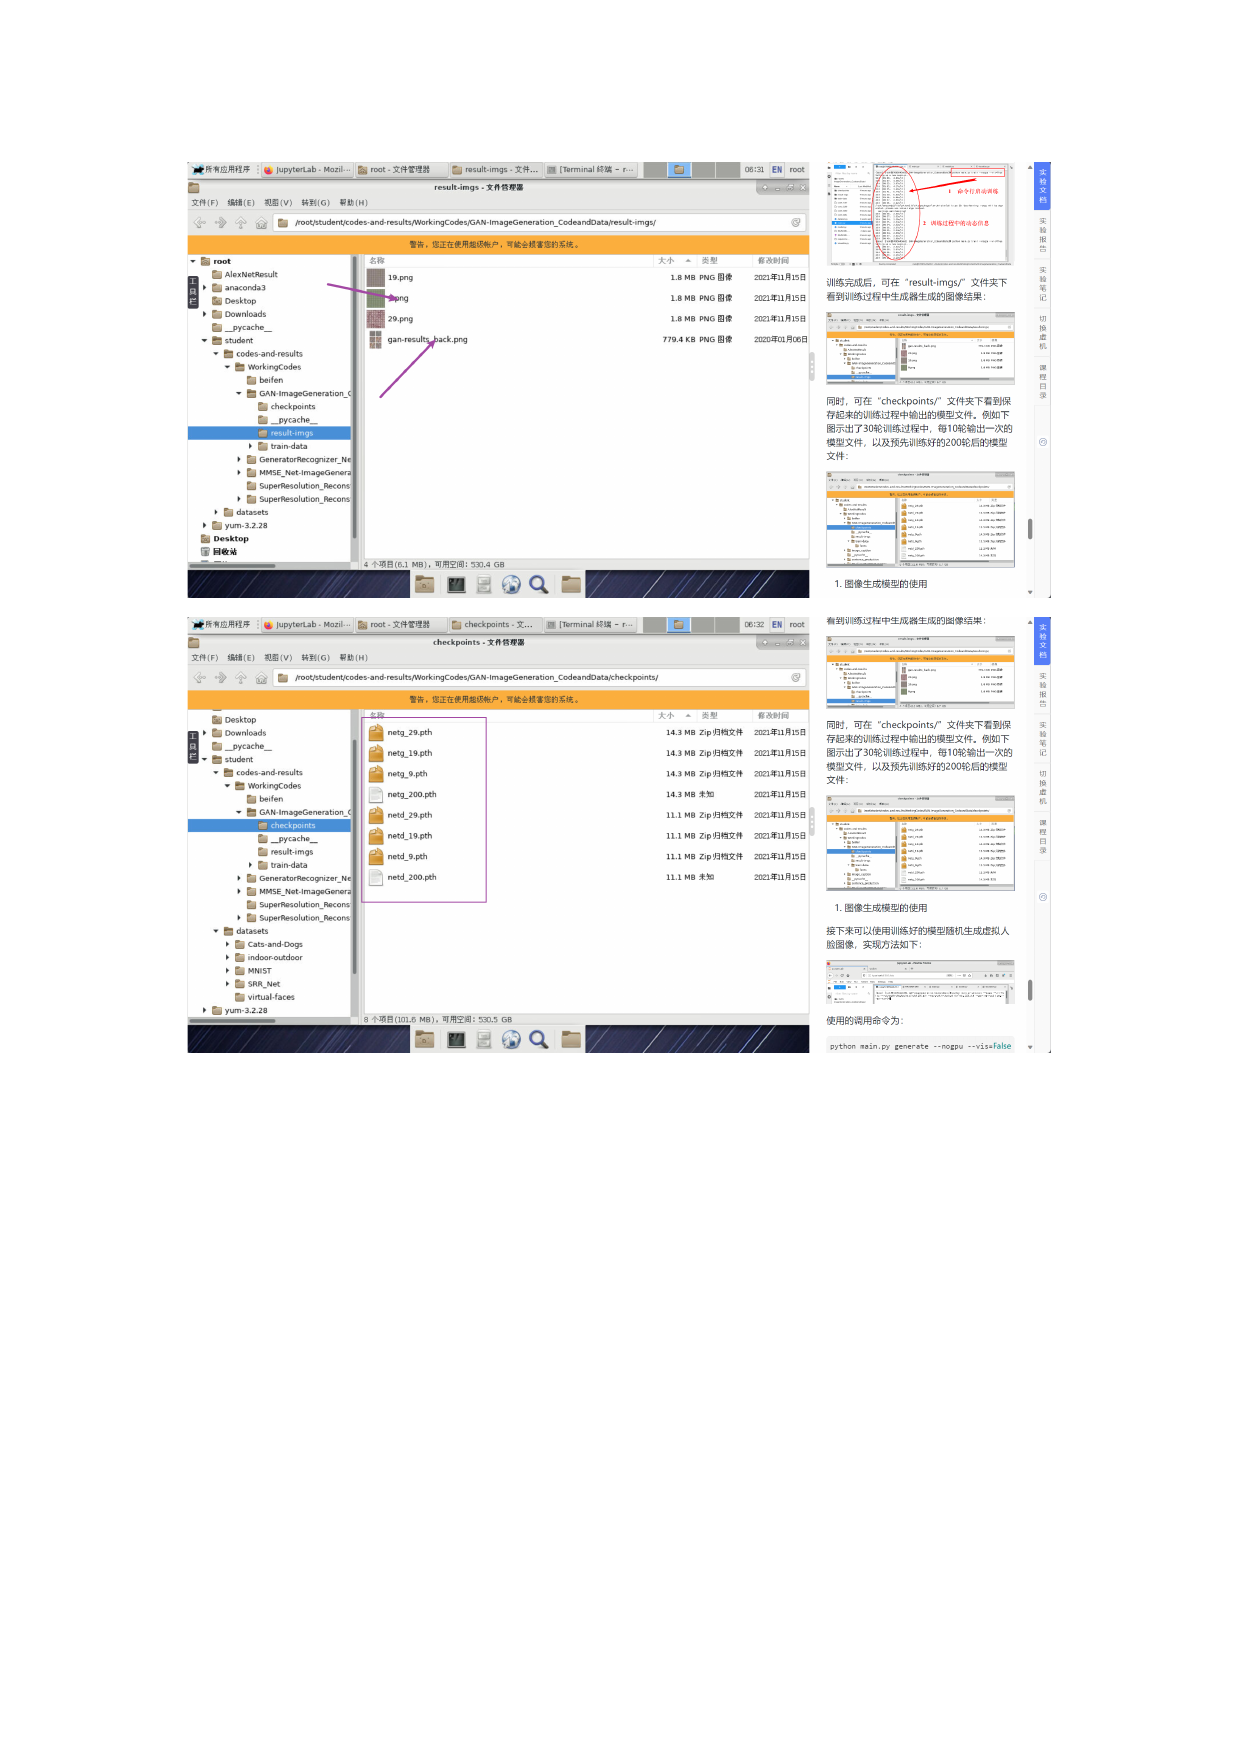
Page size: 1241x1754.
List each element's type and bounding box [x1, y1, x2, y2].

picture [187, 617, 1051, 1053]
picture [187, 162, 1051, 598]
